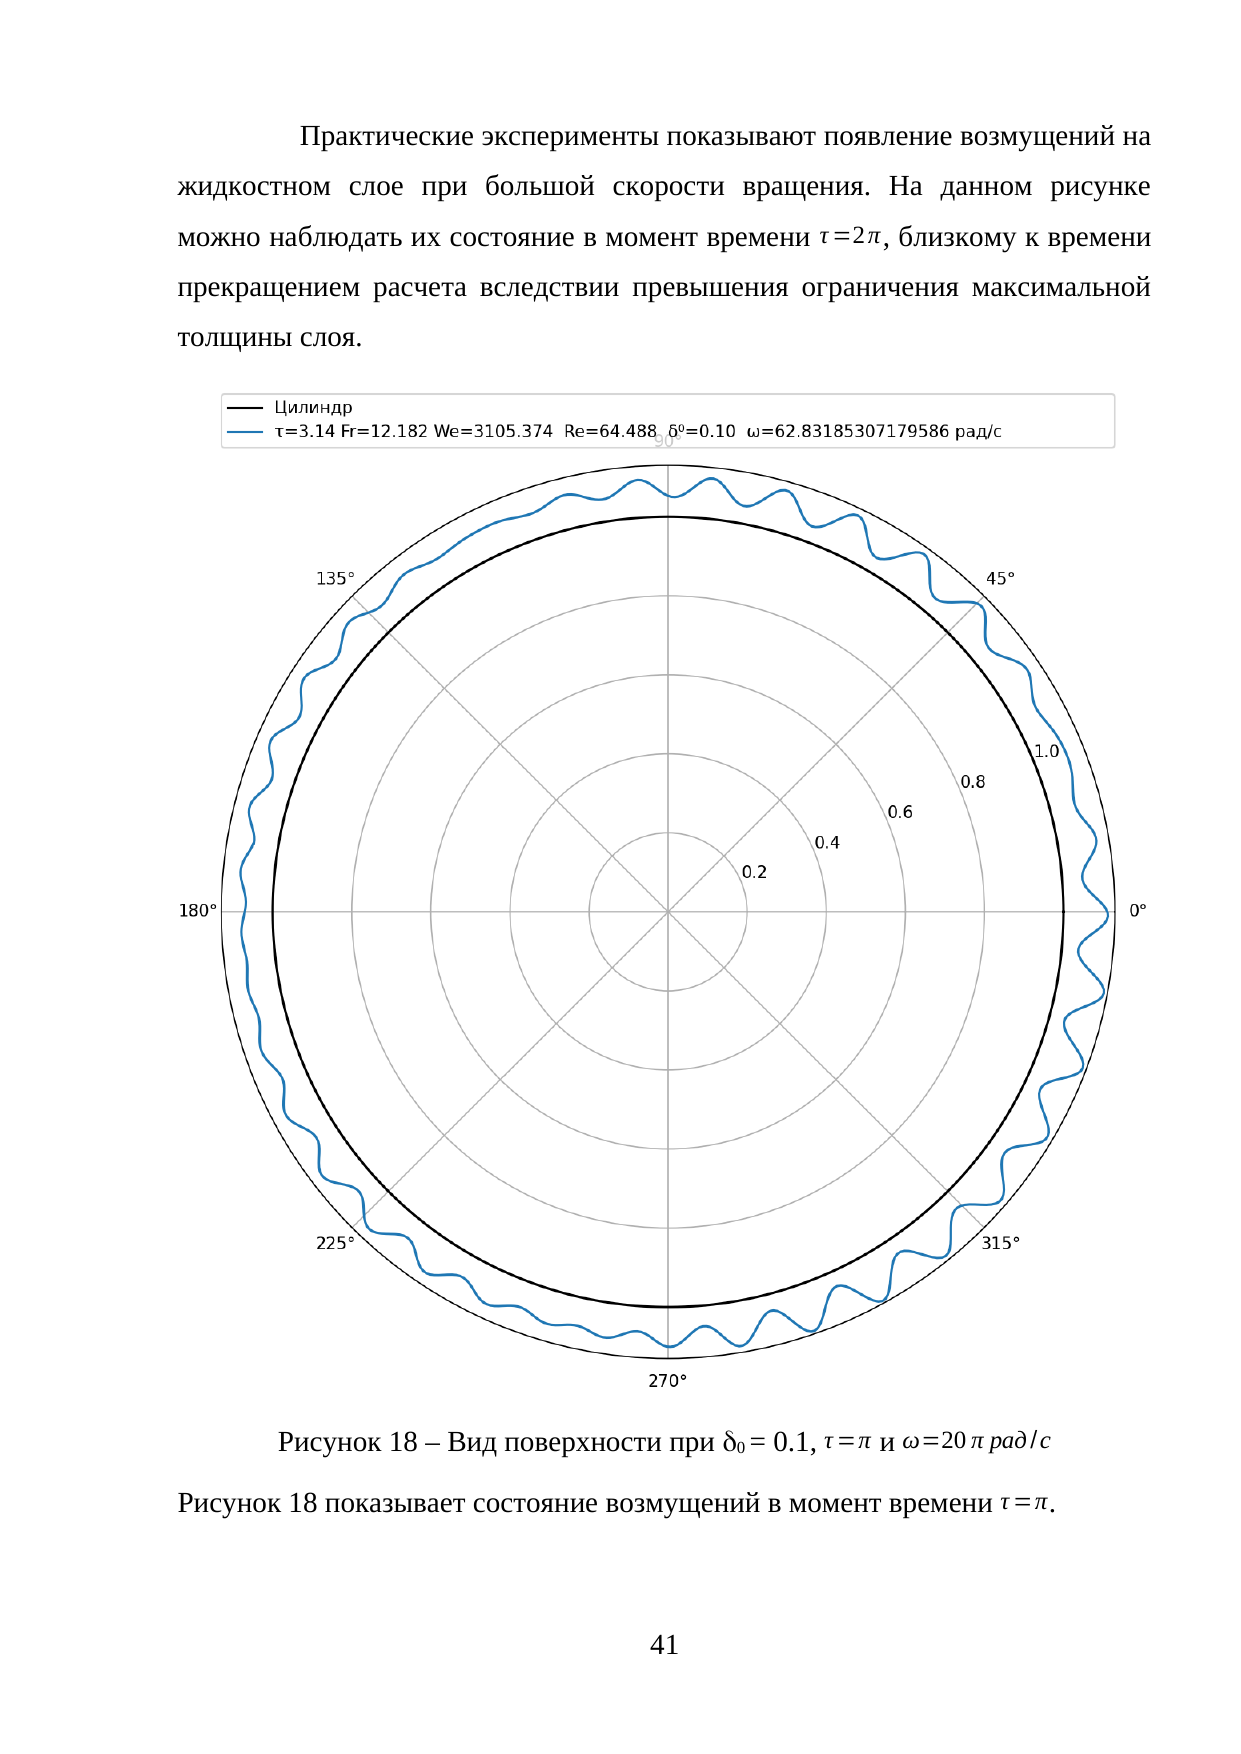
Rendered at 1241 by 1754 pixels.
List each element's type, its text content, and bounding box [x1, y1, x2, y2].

picture [177, 380, 1152, 1397]
text Рисунок 18 показывает состояние возмущений в момент времени . [177, 1485, 1152, 1518]
text Рисунок 18 – Вид поверхности при 0 = 0.1, и [177, 1424, 1152, 1458]
text Практические эксперименты показывают появление возмущений на жидкостном слое при большой скорости вращения. На данном рисунке можно наблюдать их состояние в момент времени , близкому к времени прекращением расчета вследствии превышения ограничения максимальной толщины слоя. [177, 118, 1152, 353]
